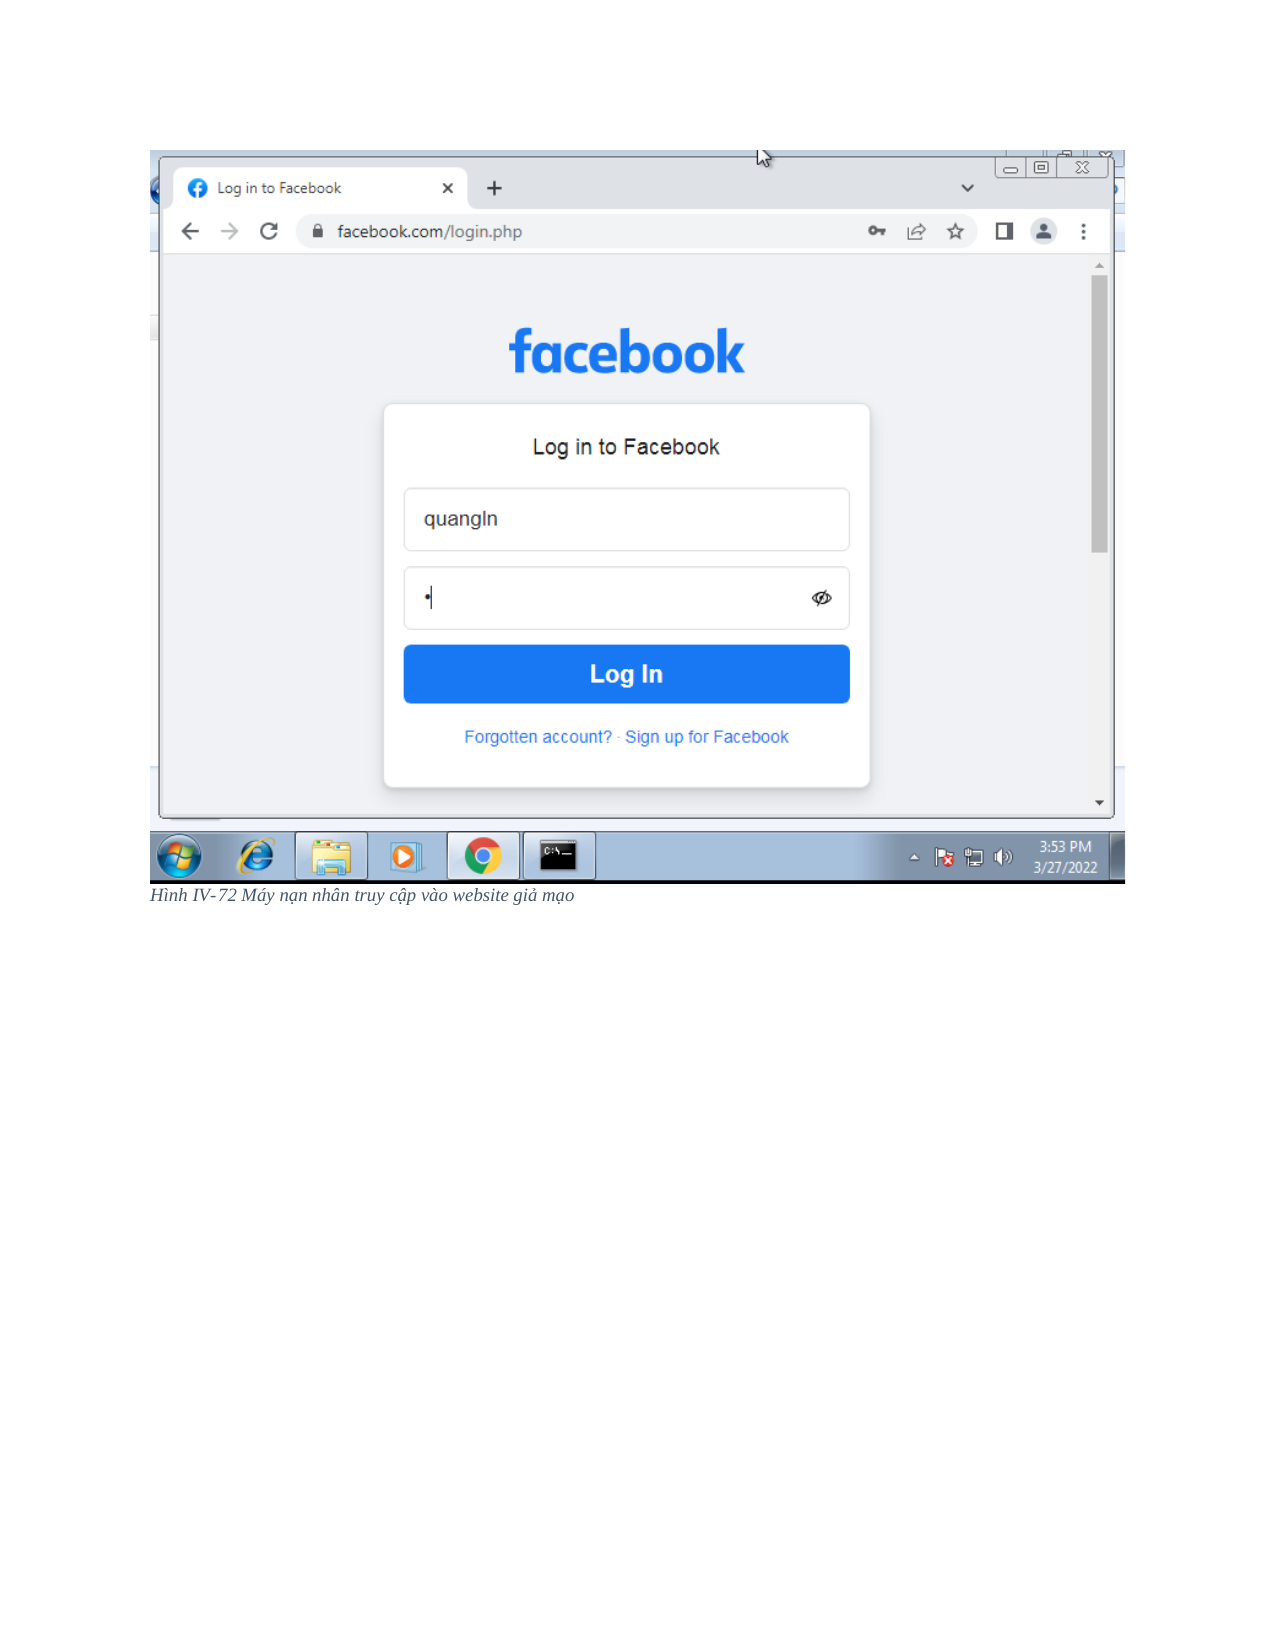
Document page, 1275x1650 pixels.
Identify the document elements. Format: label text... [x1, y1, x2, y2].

picture [150, 150, 1125, 884]
